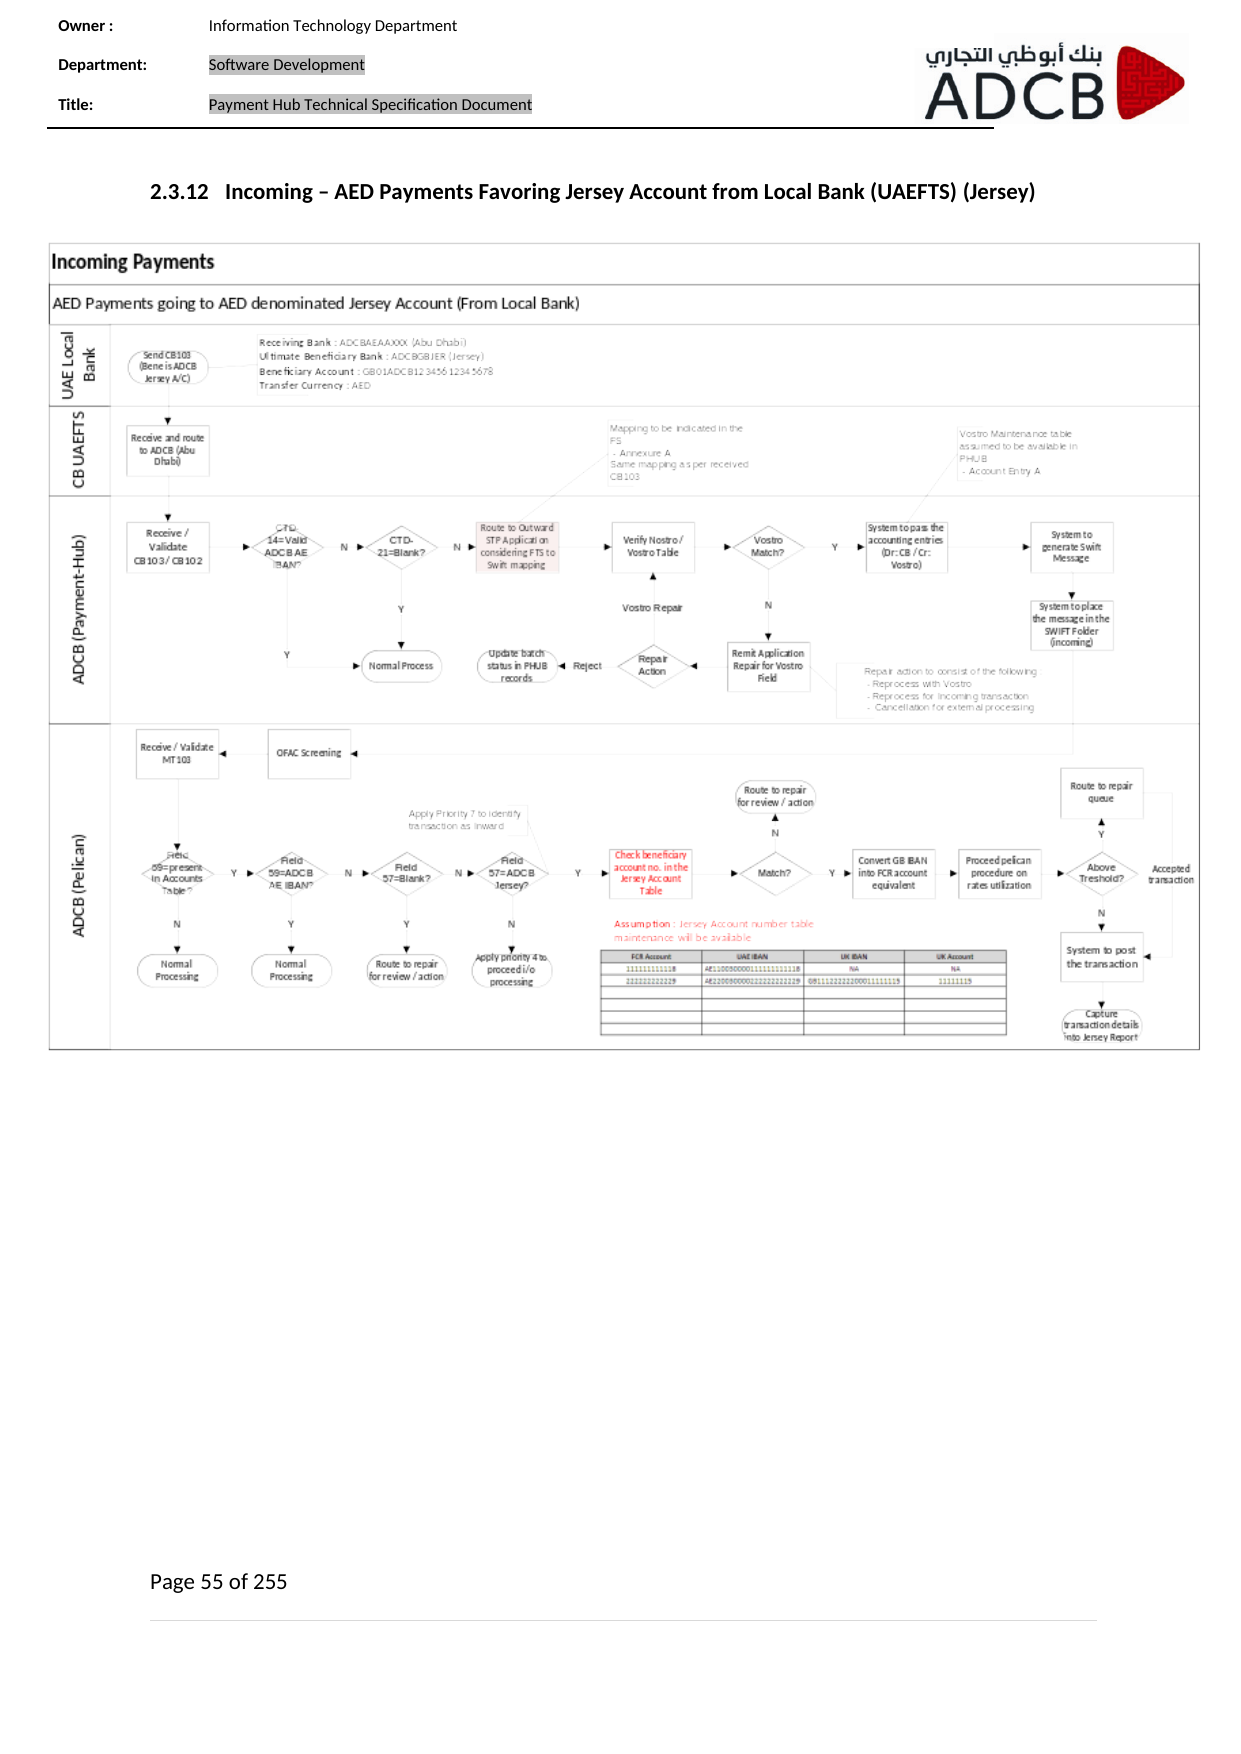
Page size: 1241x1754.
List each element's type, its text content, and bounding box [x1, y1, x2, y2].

picture [914, 33, 1189, 124]
list Incoming – AED Payments Favoring Jersey Account from Local Bank (UAEFTS) (Jersey) [150, 177, 1097, 206]
